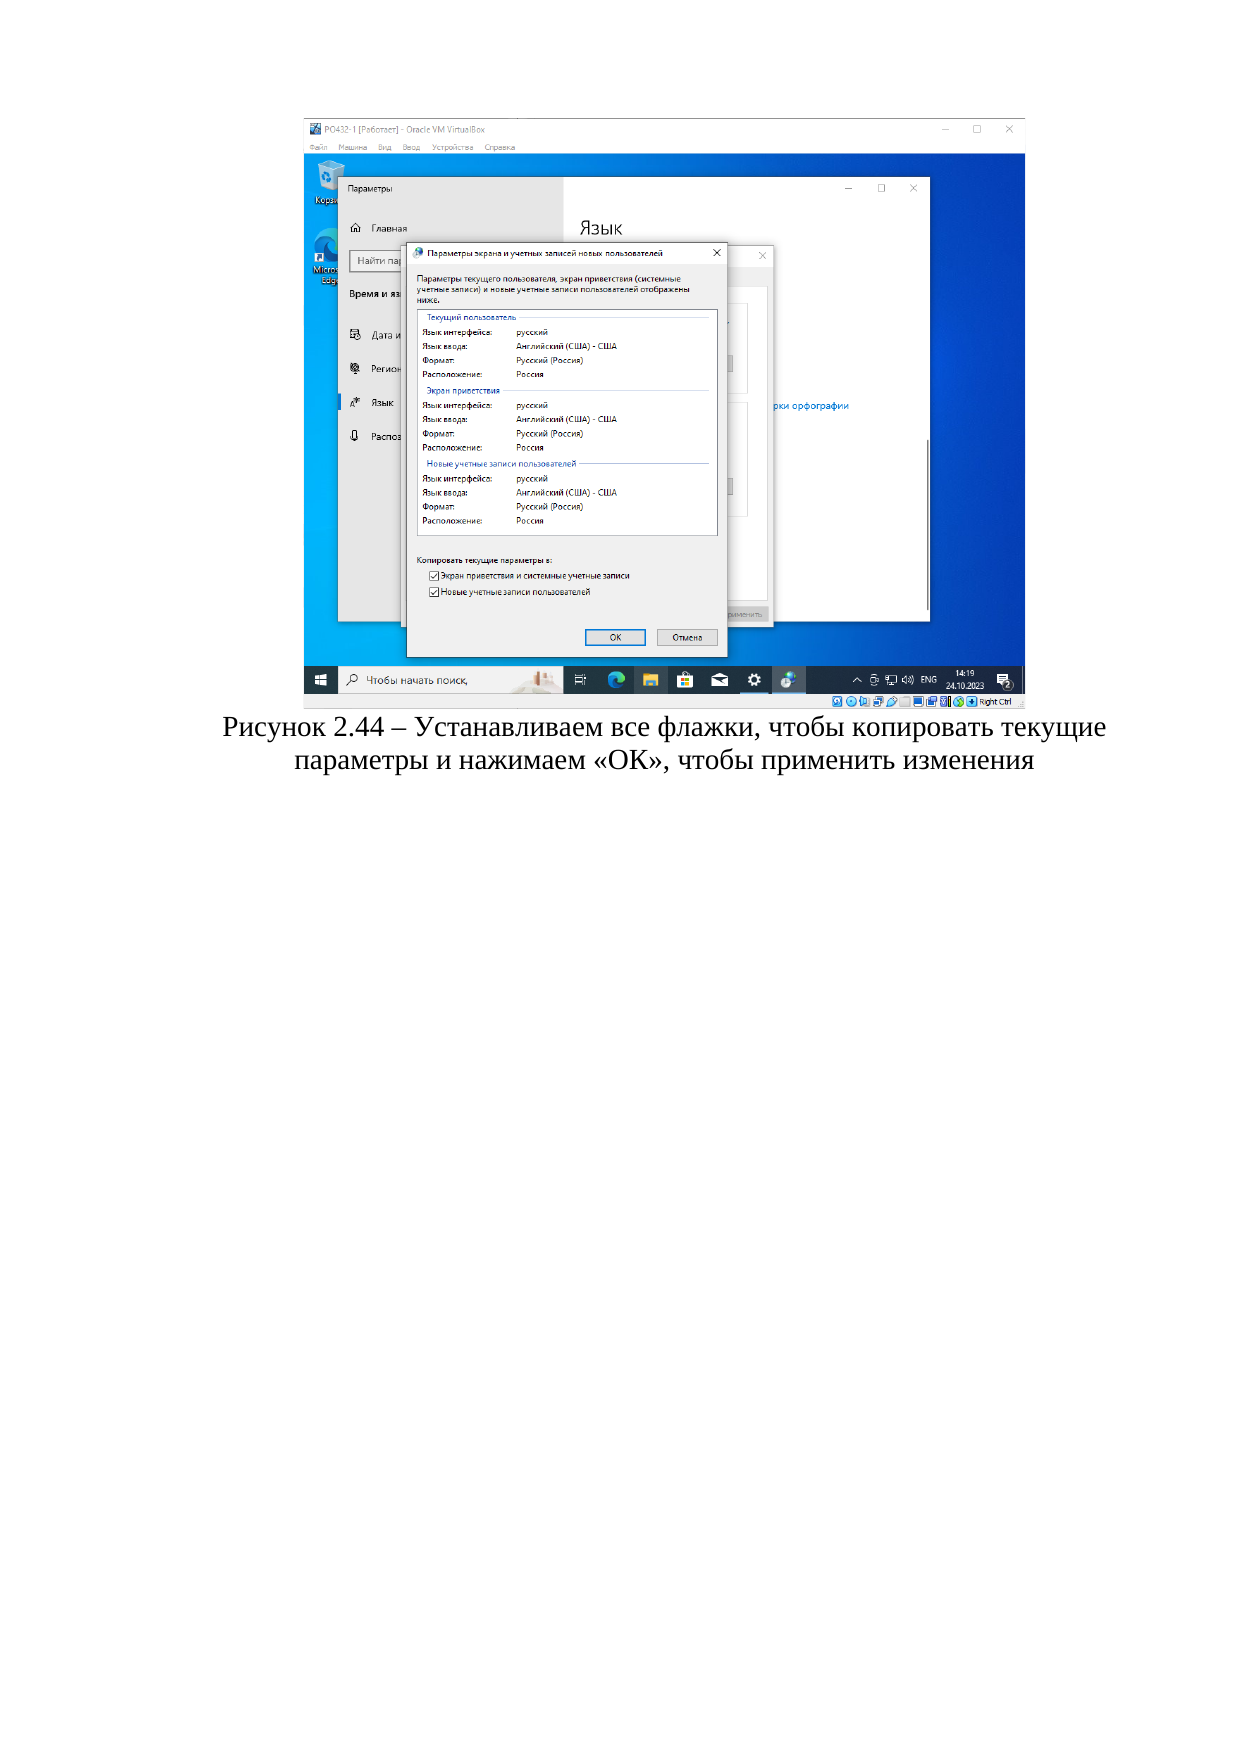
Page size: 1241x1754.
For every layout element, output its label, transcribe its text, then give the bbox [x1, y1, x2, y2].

picture [303, 118, 1026, 709]
picture [314, 268, 324, 272]
